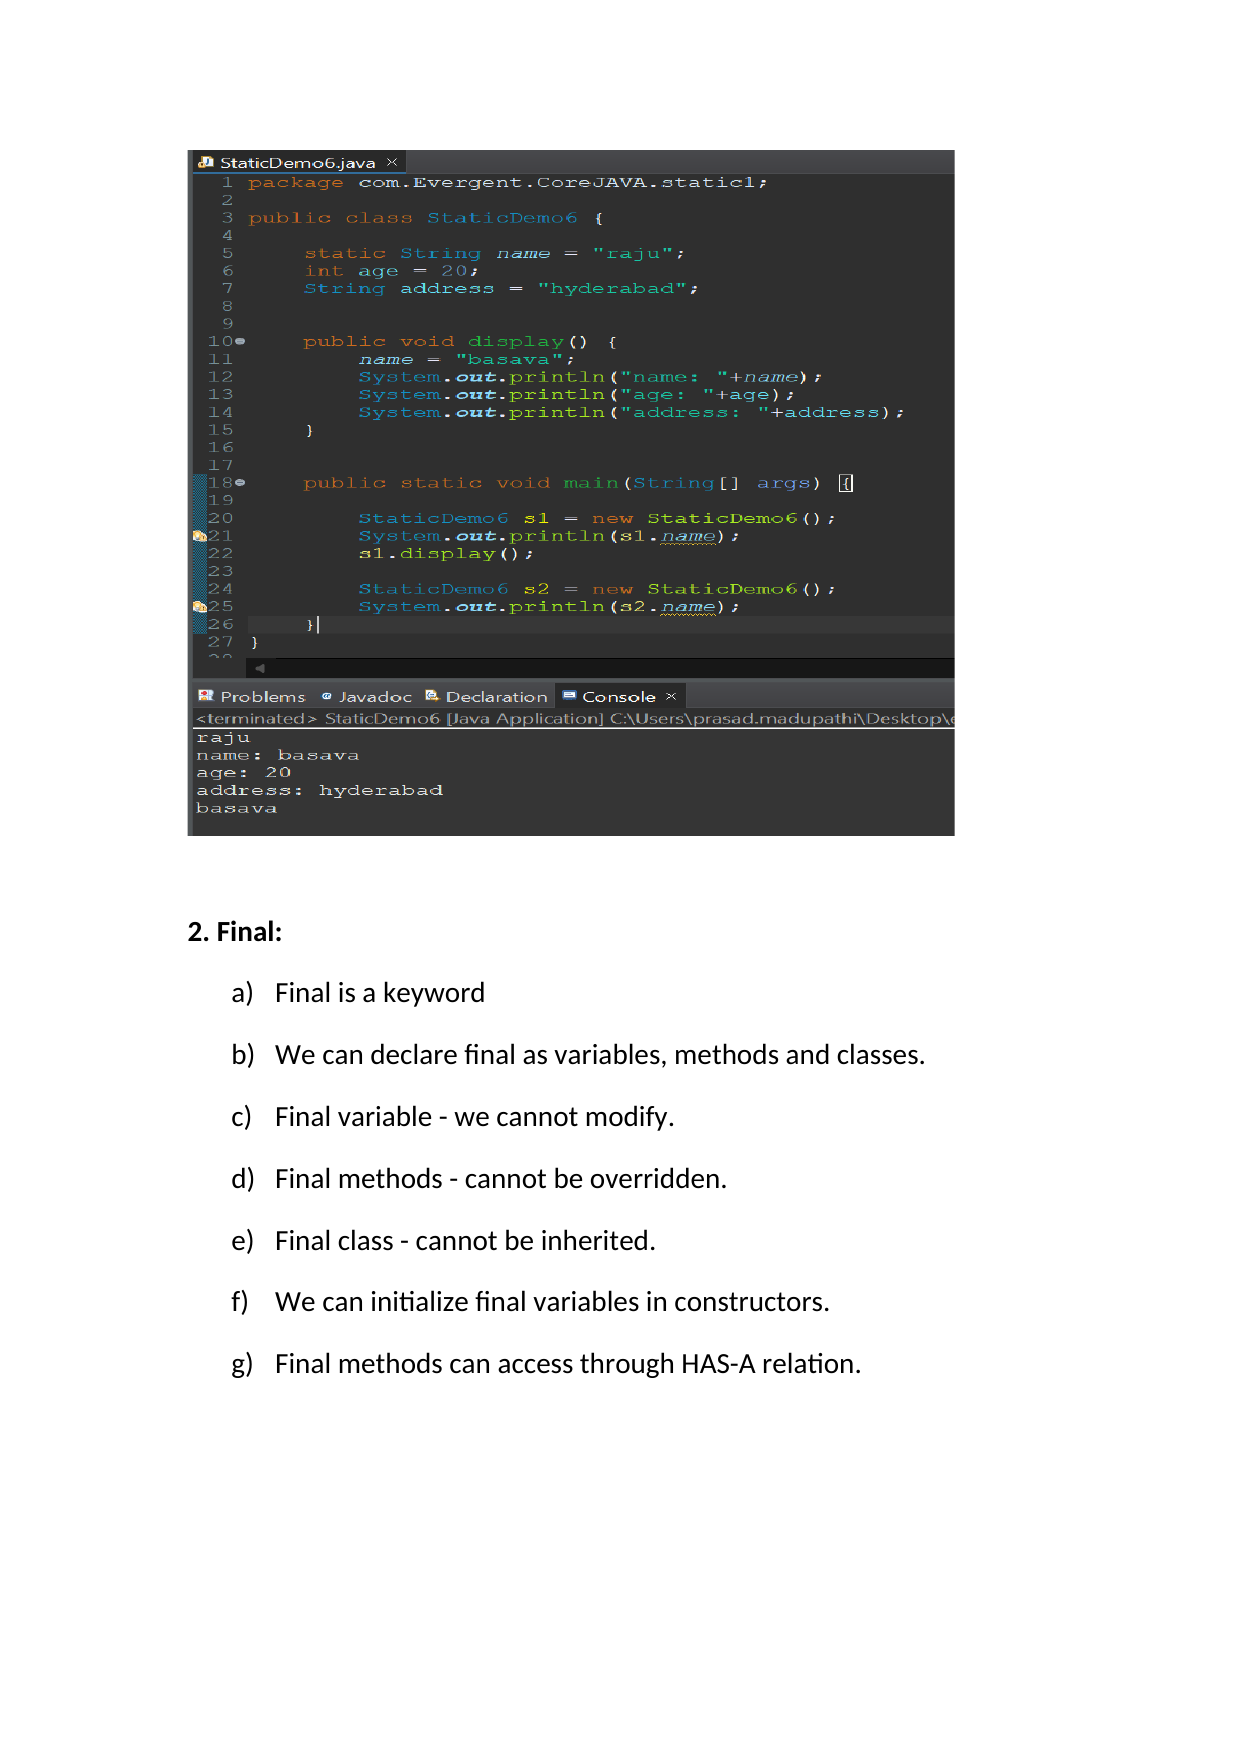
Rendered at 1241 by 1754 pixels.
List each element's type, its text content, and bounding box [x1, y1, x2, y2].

picture [187, 150, 955, 836]
list Final: [187, 913, 1053, 948]
list Final methods can access through HAS-A relation. [231, 1345, 1053, 1381]
list Final variable - we cannot modify. [231, 1098, 1053, 1134]
list Final methods - cannot be overridden. [231, 1160, 1053, 1195]
list Final is a keyword [231, 974, 1053, 1010]
list Final class - cannot be inherited. [231, 1222, 1053, 1257]
list We can initialize final variables in constructors. [231, 1283, 1053, 1319]
list We can declare final as variables, methods and classes. [231, 1036, 1053, 1072]
